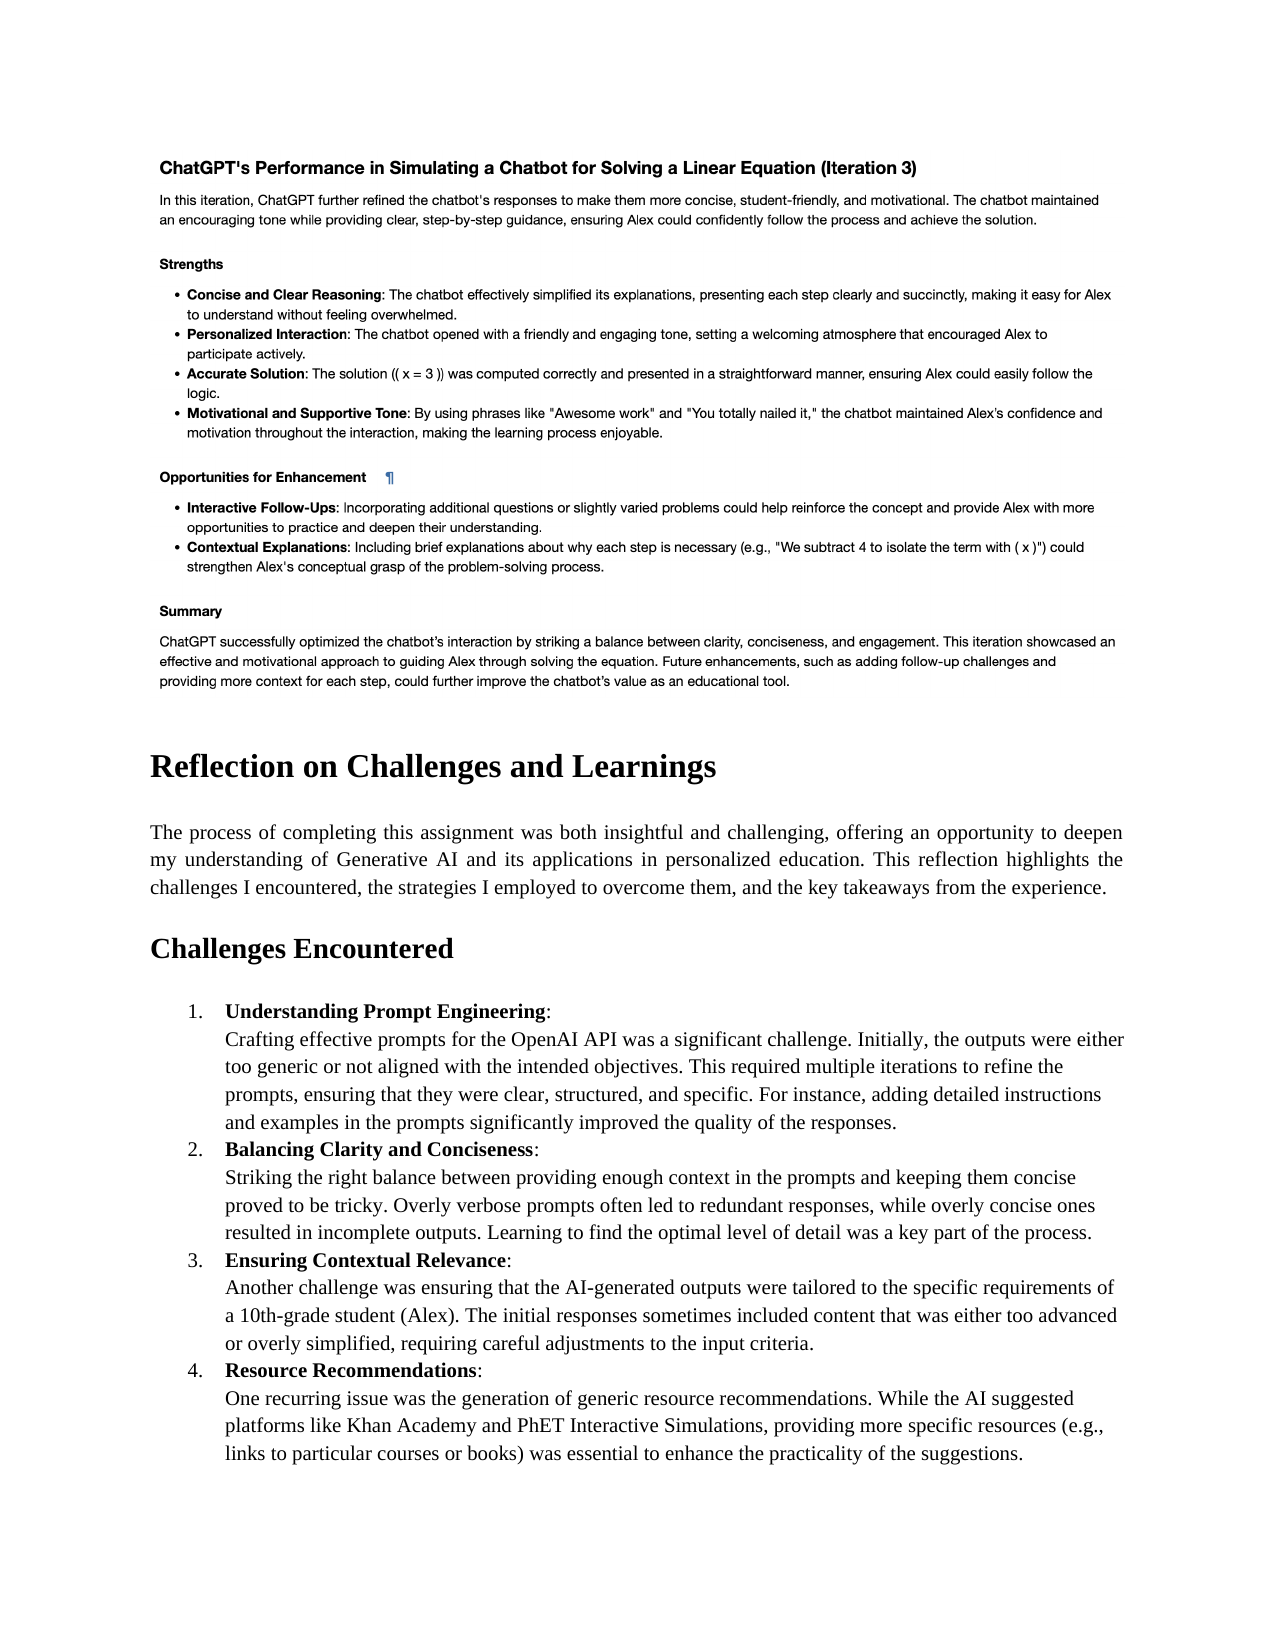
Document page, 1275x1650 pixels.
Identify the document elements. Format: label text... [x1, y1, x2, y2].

text Challenges Encountered [150, 932, 1125, 965]
list Ensuring Contextual Relevance: Another challenge was ensuring that the AI-generated outputs were tailored to the specific requirements of a 10th-grade student (Alex). The initial responses sometimes included content that was either too advanced or overly simplified, requiring careful adjustments to the input criteria. [187, 1306, 1125, 1413]
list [187, 1446, 1125, 1497]
list Understanding Prompt Engineering: Crafting effective prompts for the OpenAI API was a significant challenge. Initially, the outputs were either too generic or not aligned with the intended objectives. This required multiple iterations to refine the prompts, ensuring that they were clear, structured, and specific. For instance, adding detailed instructions and examples in the prompts significantly improved the quality of the responses. [187, 999, 1125, 1134]
picture [150, 150, 1125, 698]
text The process of completing this assignment was both insightful and challenging, offering an opportunity to deepen my understanding of Generative AI and its applications in personalized education. This reflection highlights the challenges I encountered, the strategies I employed to overcome them, and the key takeaways from the experience. [150, 819, 1125, 899]
list Balancing Clarity and Conciseness: Striking the right balance between providing enough context in the prompts and keeping them concise proved to be tricky. Overly verbose prompts often led to redundant responses, while overly concise ones resulted in incomplete outputs. Learning to find the optimal level of detail was a key part of the process. [187, 1166, 1125, 1273]
text Reflection on Challenges and Learnings [150, 746, 1125, 785]
